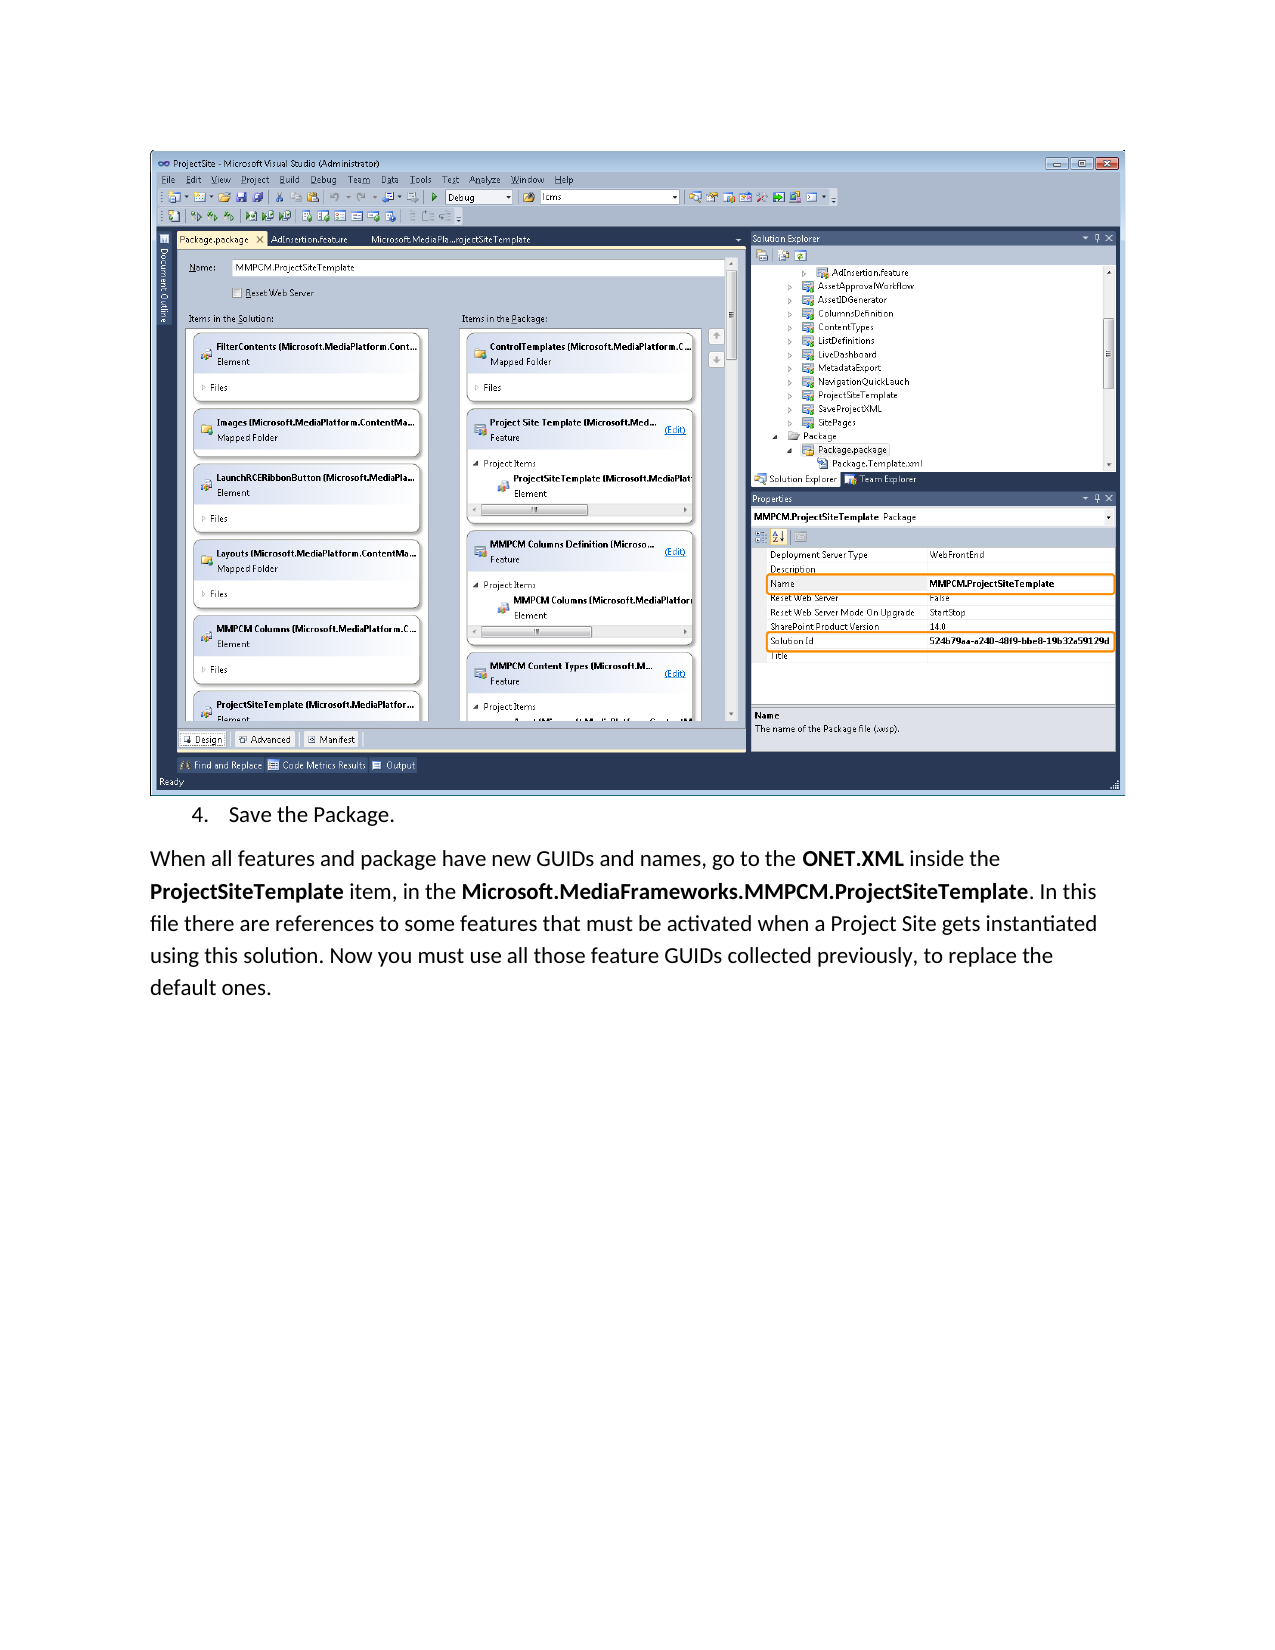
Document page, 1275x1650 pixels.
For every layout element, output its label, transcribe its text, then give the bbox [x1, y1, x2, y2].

picture [150, 150, 1125, 796]
list Save the Package. [191, 800, 1125, 828]
text When all features and package have new GUIDs and names, go to the ONET.XML inside the ProjectSiteTemplate item, in the Microsoft.MediaFrameworks.MMPCM.ProjectSiteTemplate. In this file there are references to some features that must be activated when a Project Site gets instantiated using this solution. Now you must use all those feature GUIDs collected previously, to replace the default ones. [150, 844, 1125, 1001]
